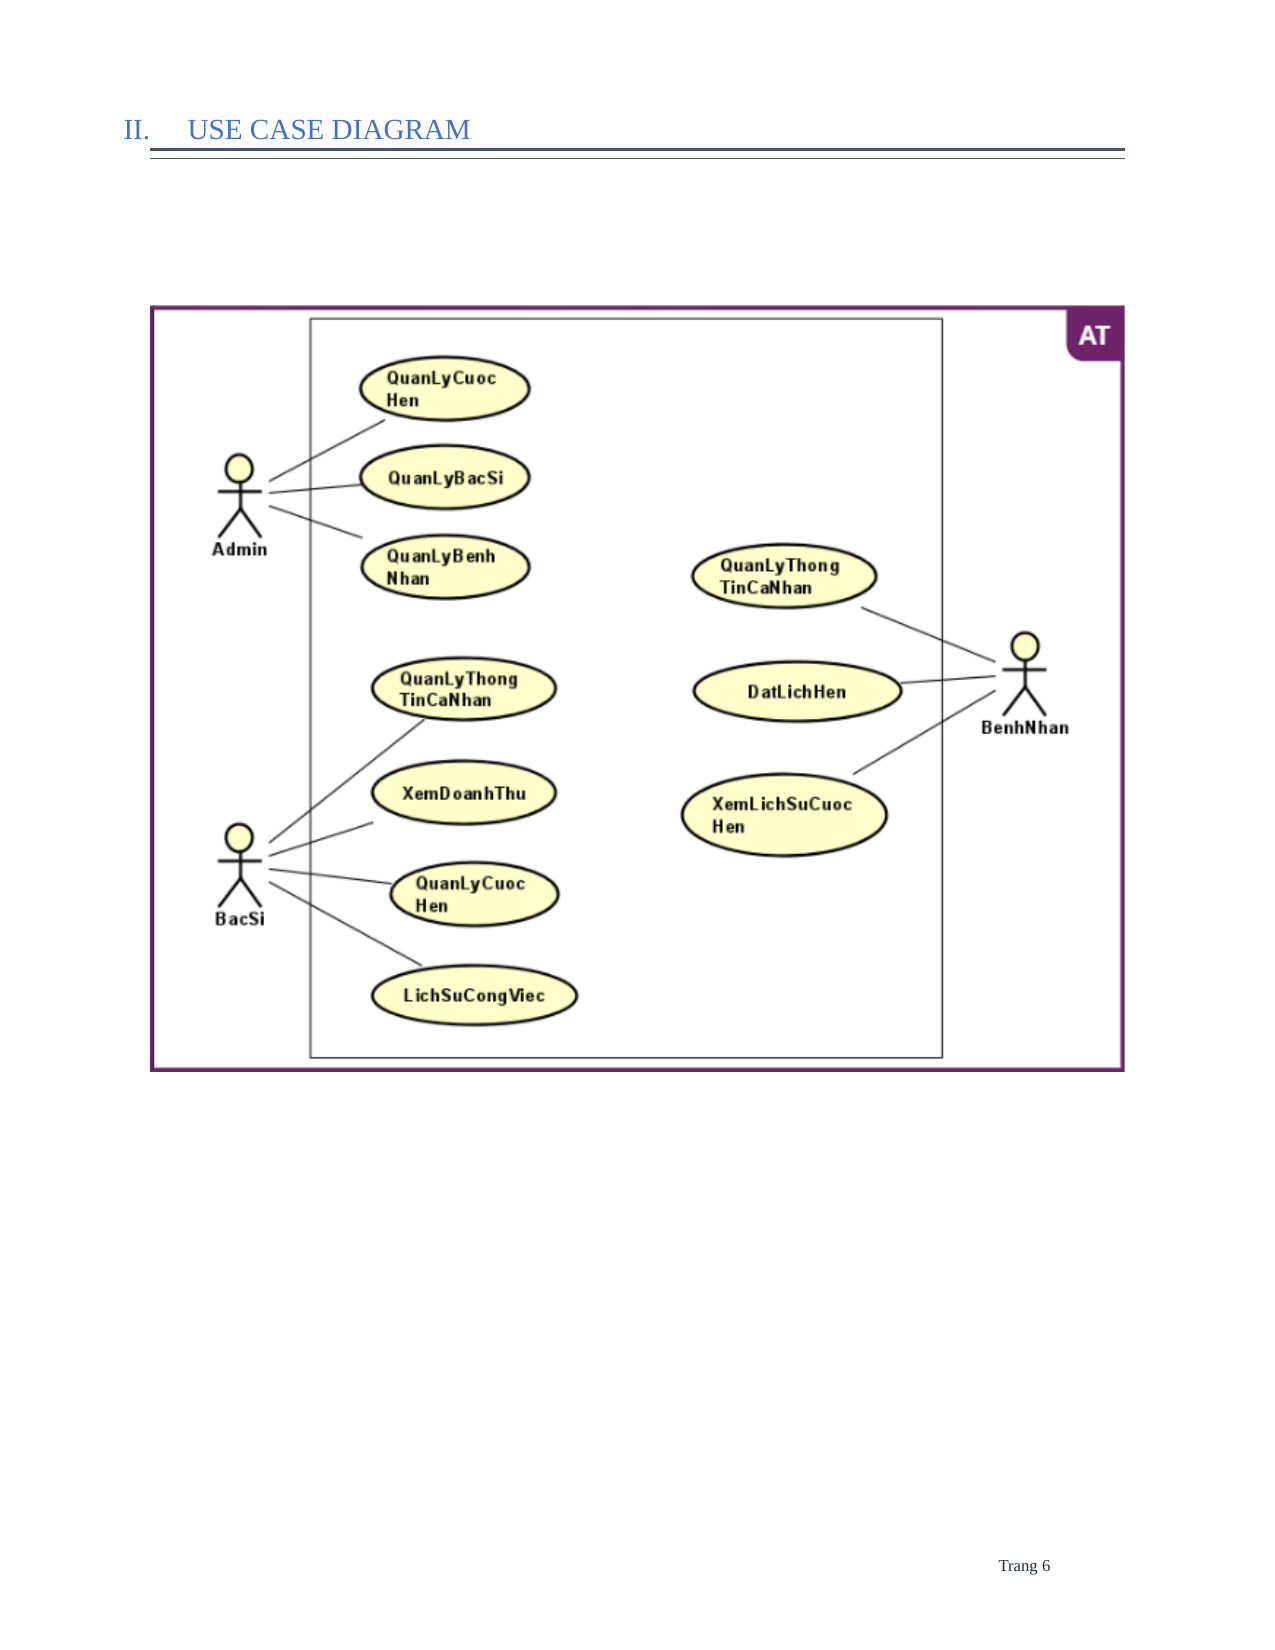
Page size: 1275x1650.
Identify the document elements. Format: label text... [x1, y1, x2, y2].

list Use Case Diagram [150, 112, 1125, 148]
picture [150, 305, 1125, 1072]
